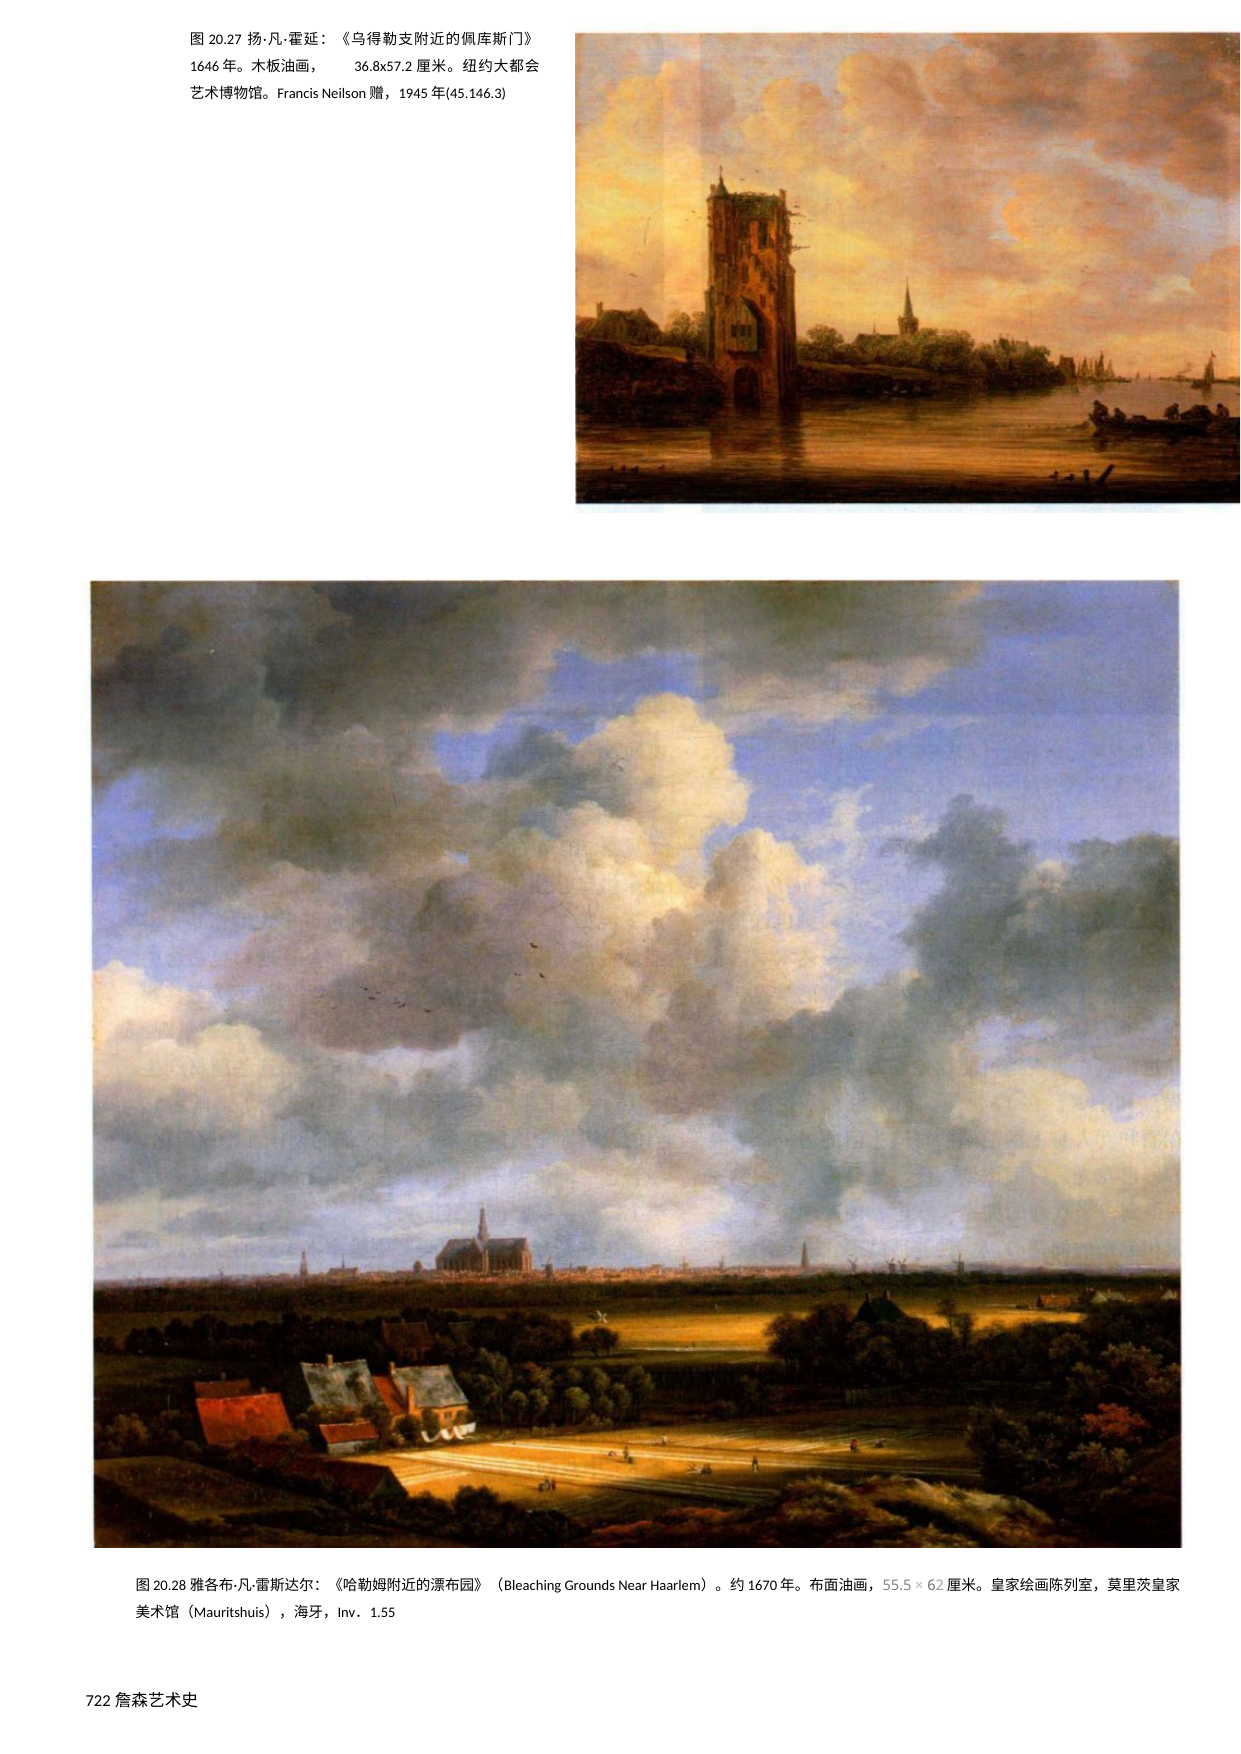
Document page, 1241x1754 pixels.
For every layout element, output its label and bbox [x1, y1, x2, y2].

picture [81, 579, 1186, 1548]
picture [575, 22, 1241, 513]
